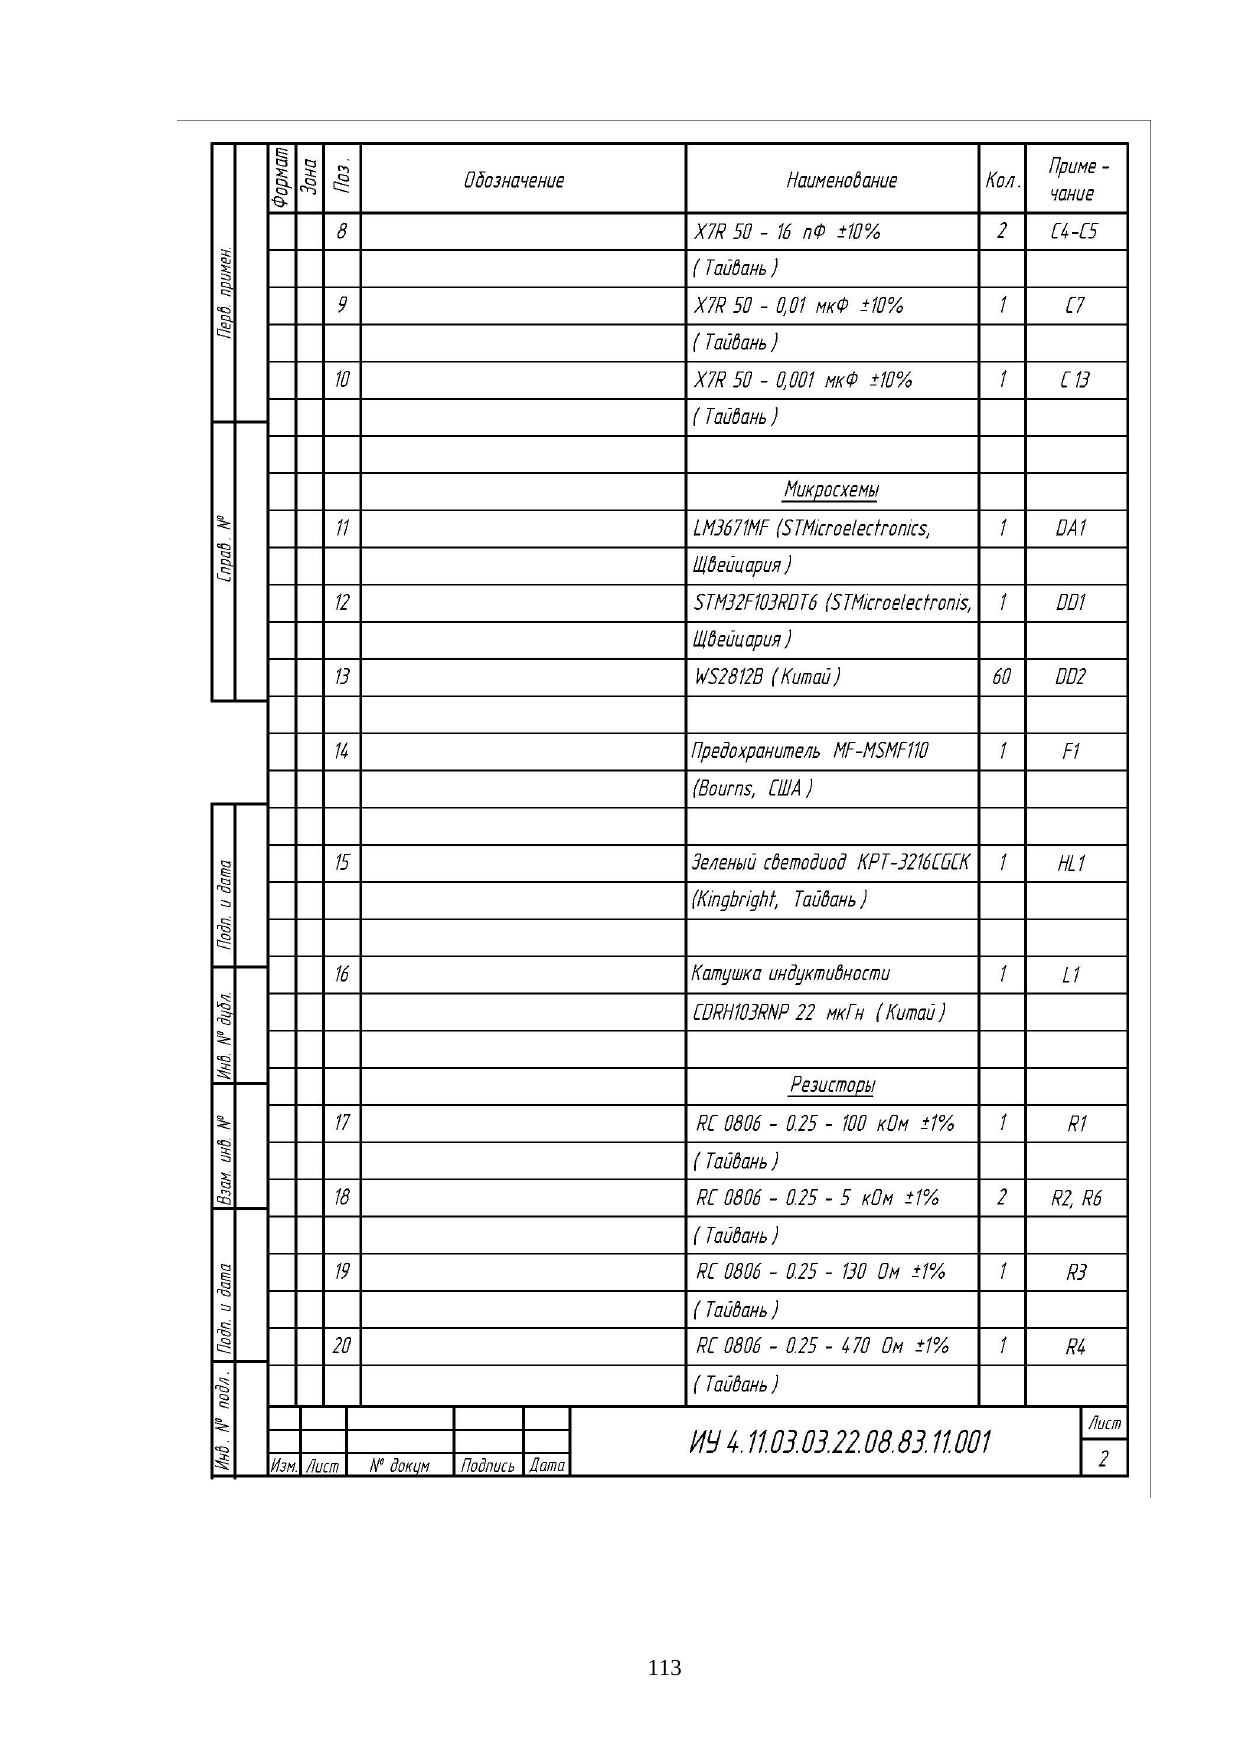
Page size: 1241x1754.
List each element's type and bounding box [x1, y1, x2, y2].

picture [177, 118, 1152, 1498]
